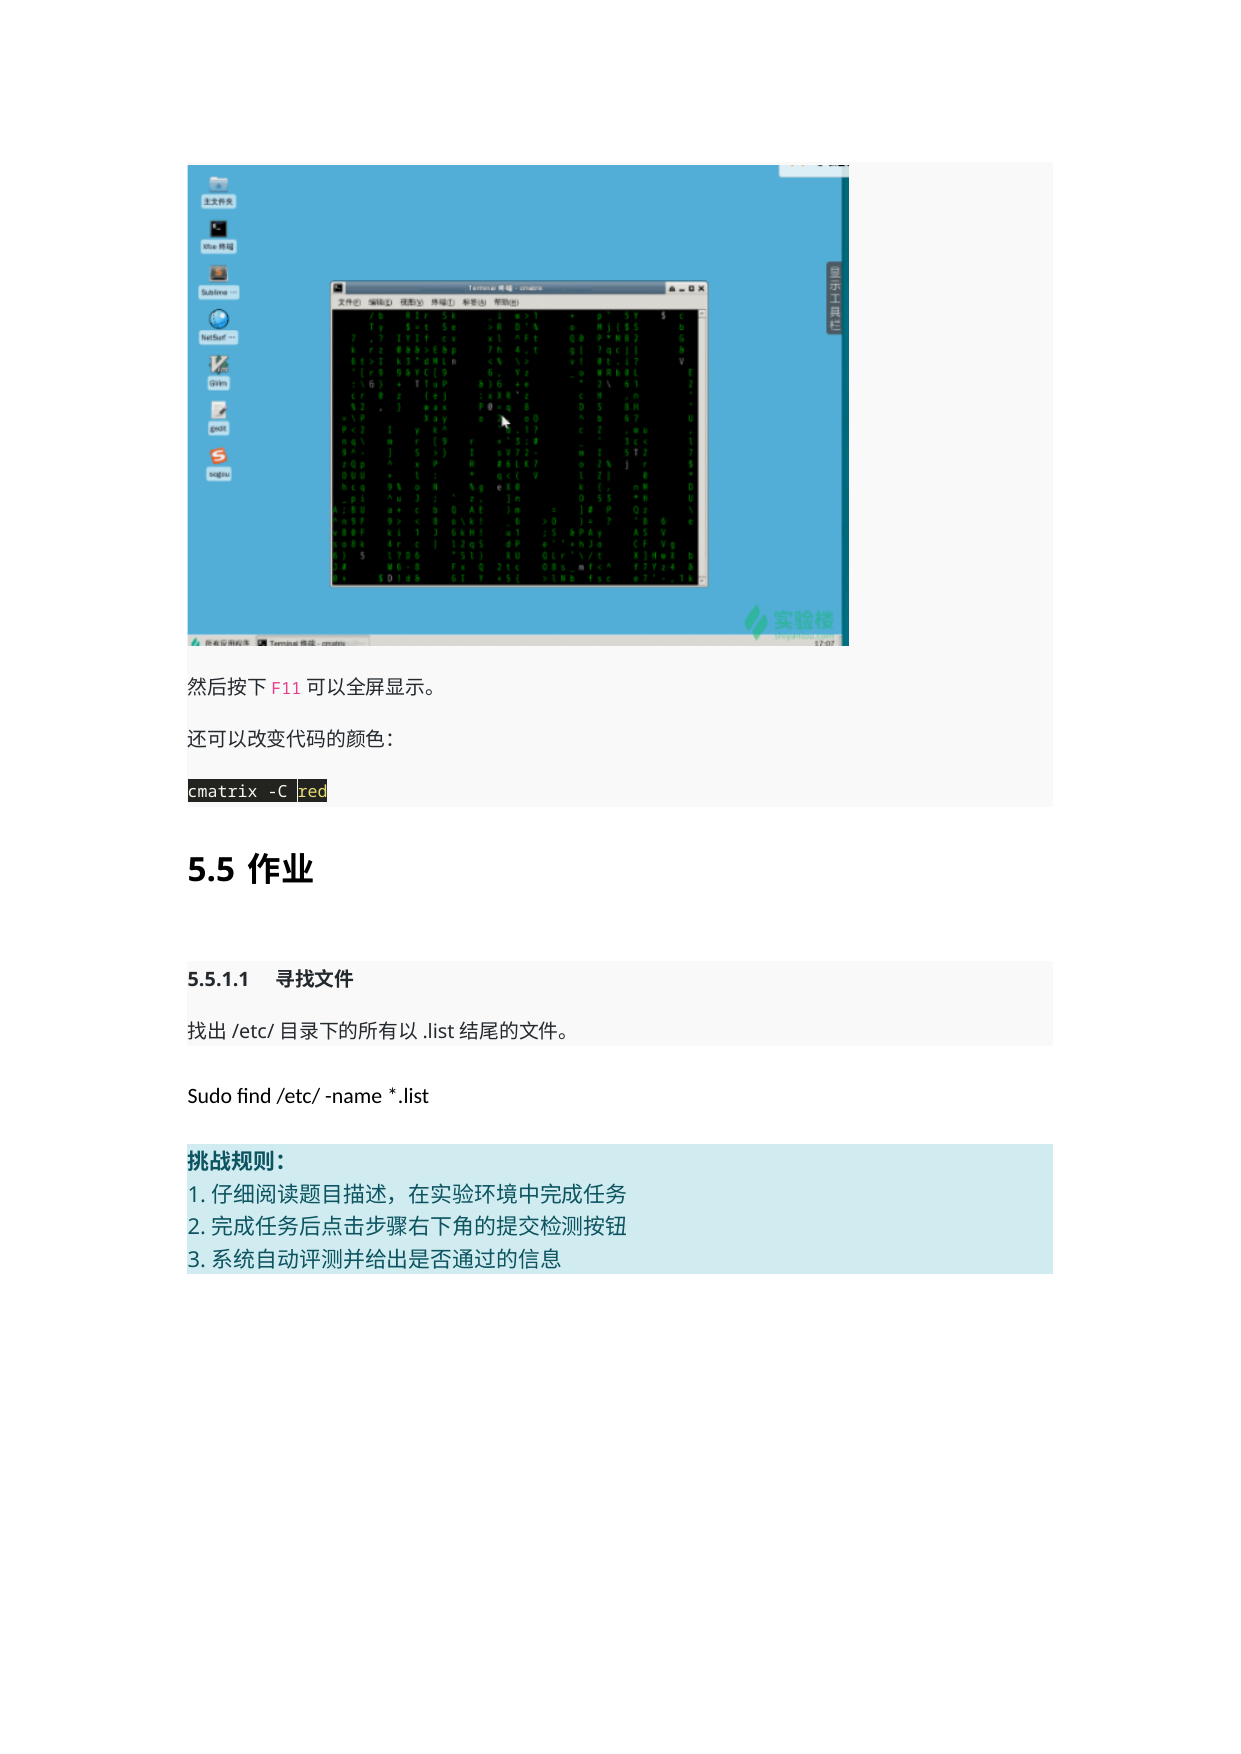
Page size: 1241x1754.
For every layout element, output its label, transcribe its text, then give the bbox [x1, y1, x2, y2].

text 然后按下 F11 可以全屏显示。 [187, 669, 1053, 702]
picture [187, 165, 849, 646]
subtitle 作业 [187, 834, 1053, 899]
text 2. 完成任务后点击步骤右下角的提交检测按钮 [187, 1209, 1053, 1241]
text 找出 /etc/ 目录下的所有以 .list 结尾的文件。 [187, 1014, 1053, 1046]
text 1. 仔细阅读题目描述，在实验环境中完成任务 [187, 1176, 1053, 1209]
text cmatrix -C red [187, 774, 1053, 807]
text 3. 系统自动评测并给出是否通过的信息 [187, 1241, 1053, 1274]
subtitle 寻找文件 [187, 961, 1053, 994]
text 还可以改变代码的颜色： [187, 722, 1053, 754]
text 挑战规则： [187, 1144, 1053, 1176]
text Sudo find /etc/ -name *.list [187, 1079, 1053, 1111]
